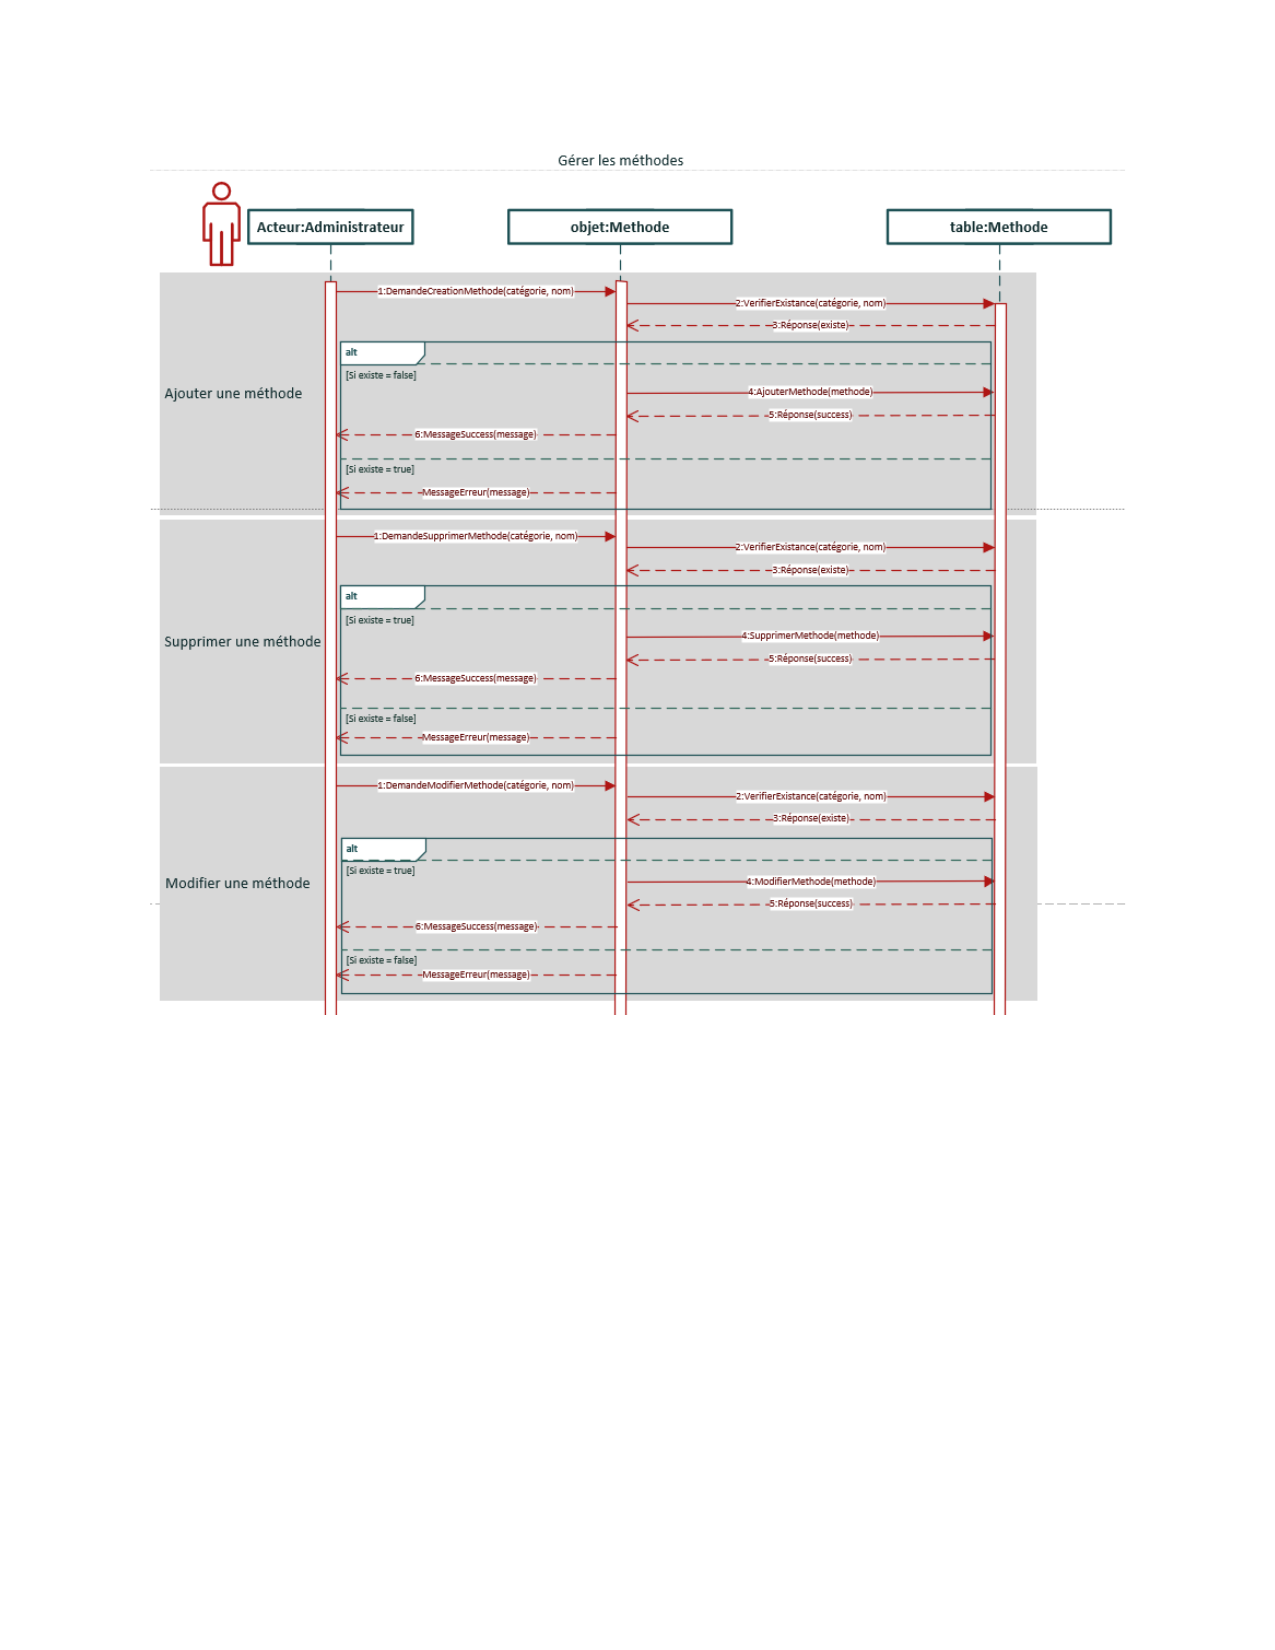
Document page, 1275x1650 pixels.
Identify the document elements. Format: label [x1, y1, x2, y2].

picture [150, 150, 1125, 1015]
